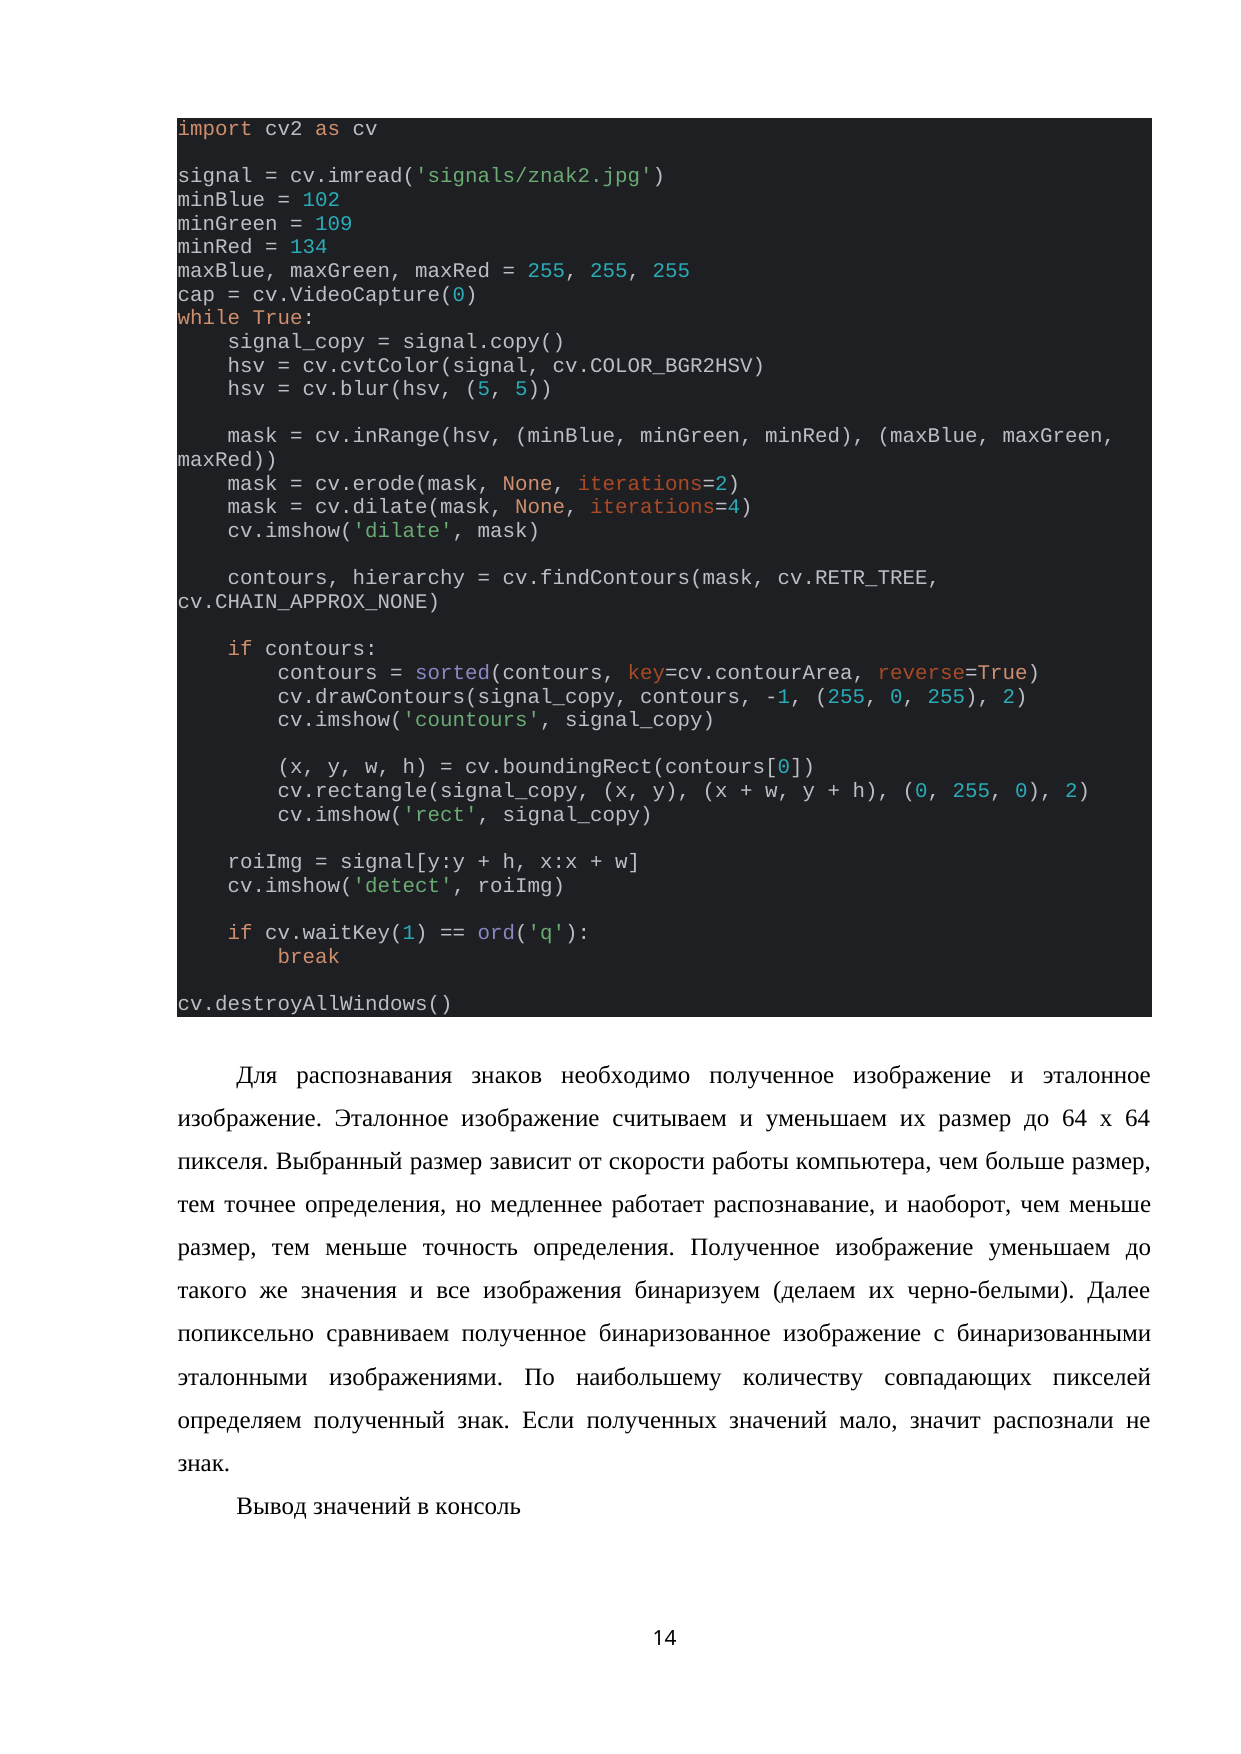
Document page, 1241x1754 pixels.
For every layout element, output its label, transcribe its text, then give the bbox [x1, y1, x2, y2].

text Для распознавания знаков необходимо полученное изображение и эталонное изображение. Эталонное изображение считываем и уменьшаем их размер до 64 х 64 пикселя. Выбранный размер зависит от скорости работы компьютера, чем больше размер, тем точнее определения, но медленнее работает распознавание, и наоборот, чем меньше размер, тем меньше точность определения. Полученное изображение уменьшаем до такого же значения и все изображения бинаризуем (делаем их черно-белыми). Далее попиксельно сравниваем полученное бинаризованное изображение с бинаризованными эталонными изображениями. По наибольшему количеству совпадающих пикселей определяем полученный знак. Если полученных значений мало, значит распознали не знак. [177, 1060, 1152, 1477]
text Вывод значений в консоль [177, 1491, 1152, 1520]
text import cv2 as cv signal = cv.imread('signals/znak2.jpg') minBlue = 102 minGreen = 109 minRed = 134 maxBlue, maxGreen, maxRed = 255, 255, 255 cap = cv.VideoCapture(0) while True: signal_copy = signal.copy() hsv = cv.cvtColor(signal, cv.COLOR_BGR2HSV) hsv = cv.blur(hsv, (5, 5)) mask = cv.inRange(hsv, (minBlue, minGreen, minRed), (maxBlue, maxGreen, maxRed)) mask = cv.erode(mask, None, iterations=2) mask = cv.dilate(mask, None, iterations=4) cv.imshow('dilate', mask) contours, hierarchy = cv.findContours(mask, cv.RETR_TREE, cv.CHAIN_APPROX_NONE) if contours: contours = sorted(contours, key=cv.contourArea, reverse=True) cv.drawContours(signal_copy, contours, -1, (255, 0, 255), 2) cv.imshow('countours', signal_copy) (x, y, w, h) = cv.boundingRect(contours[0]) cv.rectangle(signal_copy, (x, y), (x + w, y + h), (0, 255, 0), 2) cv.imshow('rect', signal_copy) roiImg = signal[y:y + h, x:x + w] cv.imshow('detect', roiImg) if cv.waitKey(1) == ord('q'): break cv.destroyAllWindows() [177, 118, 1152, 1017]
